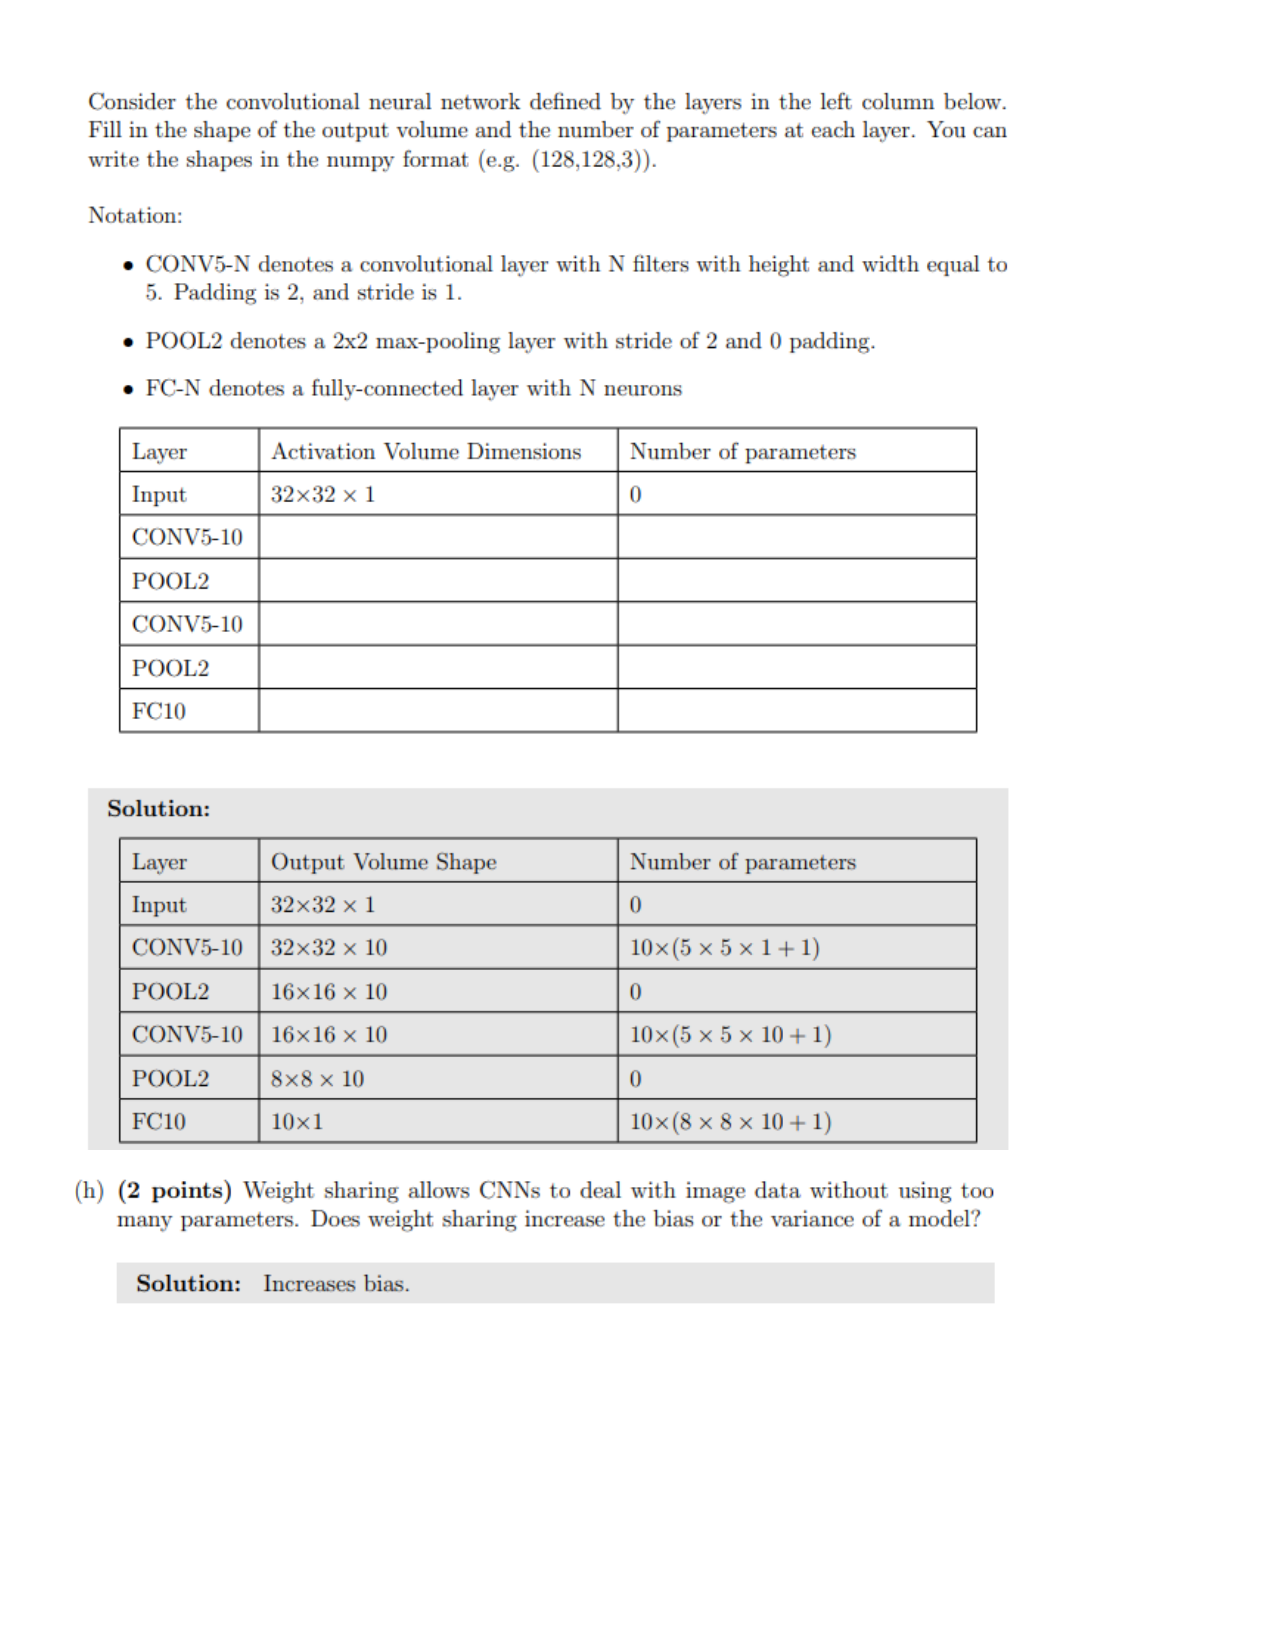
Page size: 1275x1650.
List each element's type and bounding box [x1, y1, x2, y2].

picture [75, 1168, 1016, 1305]
picture [75, 75, 1016, 1150]
